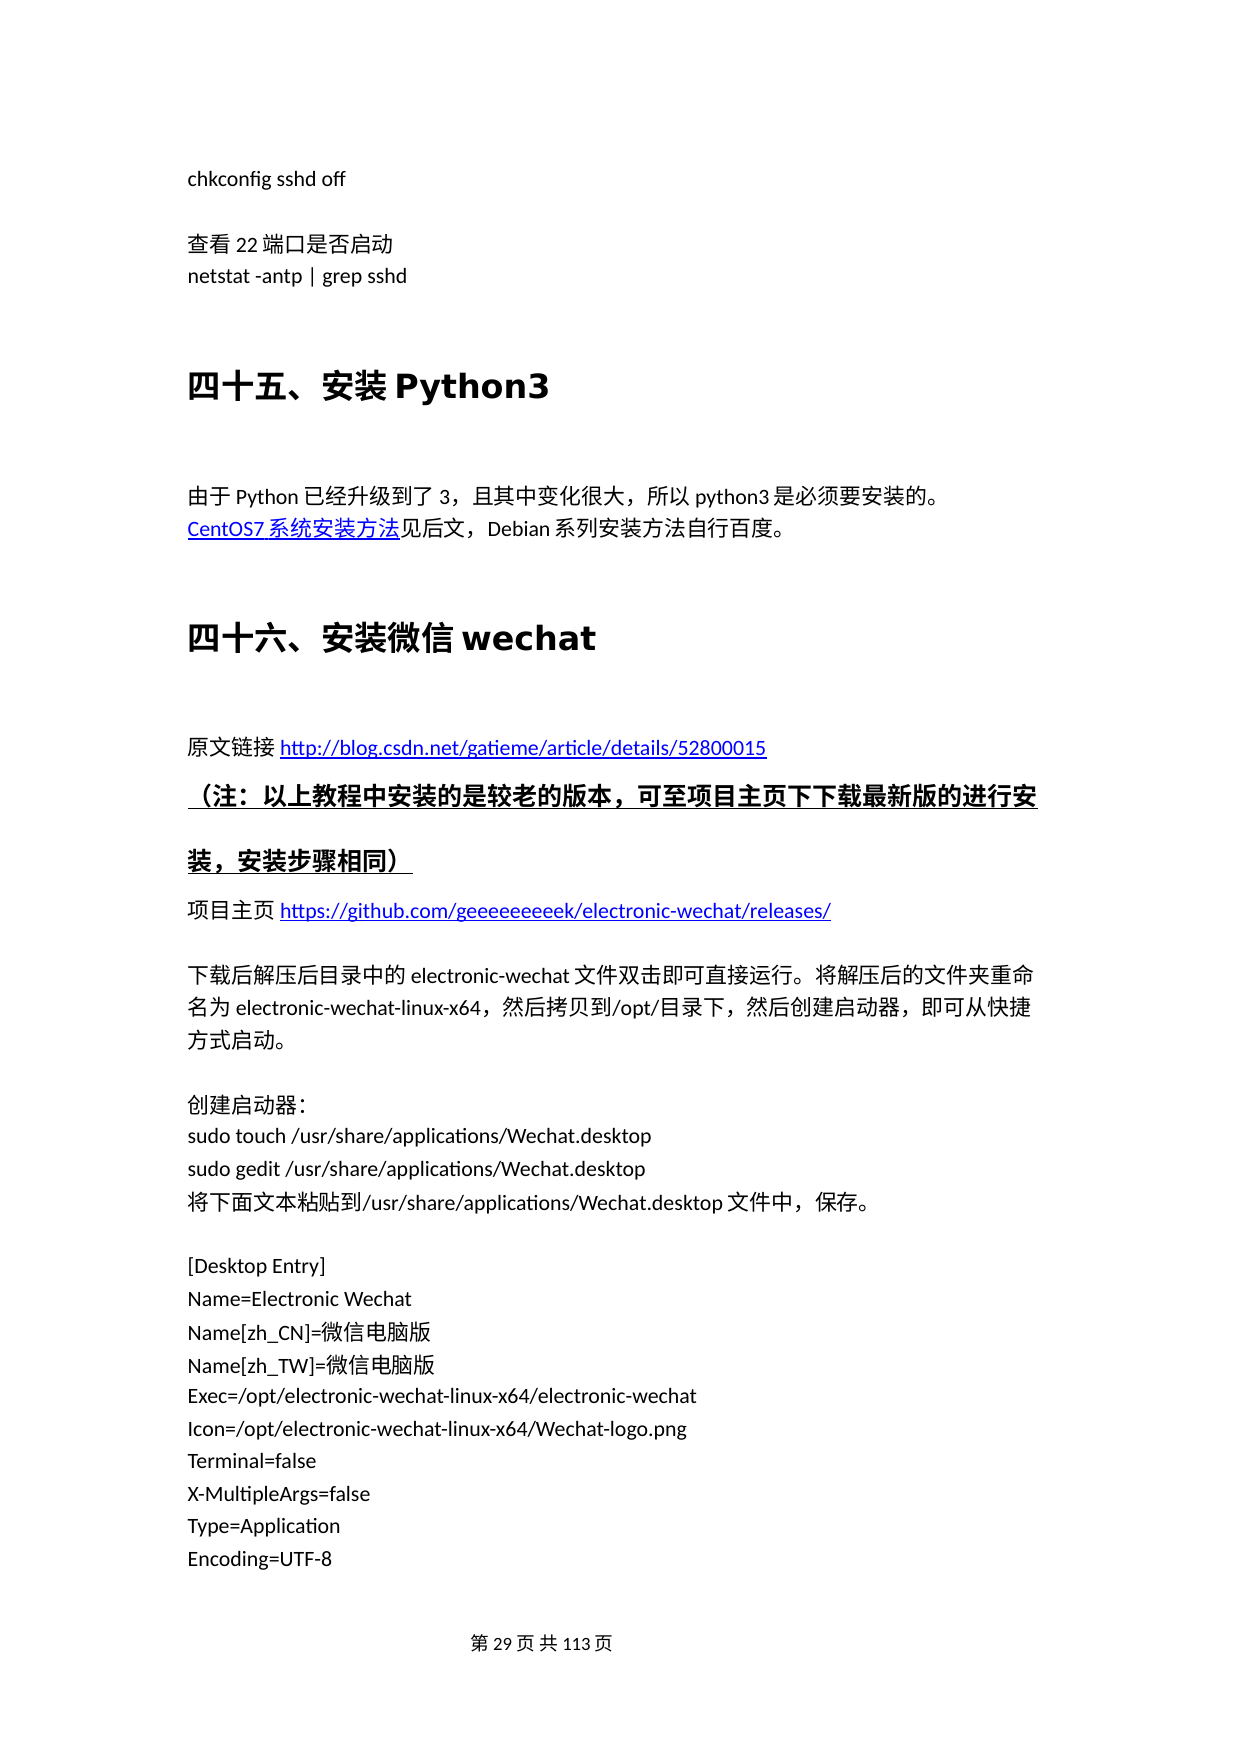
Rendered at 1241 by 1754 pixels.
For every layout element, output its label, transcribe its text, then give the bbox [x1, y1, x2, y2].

text Icon=/opt/electronic-wechat-linux-x64/Wechat-logo.png [187, 1412, 1053, 1445]
text 原文链接 http://blog.csdn.net/gatieme/article/details/52800015 [187, 730, 1053, 762]
text Name[zh_CN]=微信电脑版 [187, 1315, 1053, 1347]
text chkconfig sshd off [187, 162, 1053, 194]
text Exec=/opt/electronic-wechat-linux-x64/electronic-wechat [187, 1380, 1053, 1412]
text X-MultipleArgs=false [187, 1477, 1053, 1510]
text Type=Application [187, 1510, 1053, 1542]
text Encoding=UTF-8 [187, 1542, 1053, 1575]
text （注：以上教程中安装的是较老的版本，可至项目主页下下载最新版的进行安装，安装步骤相同） [187, 762, 1053, 892]
text 将下面文本粘贴到/usr/share/applications/Wechat.desktop文件中，保存。 [187, 1185, 1053, 1217]
text 查看22端口是否启动 [187, 227, 1053, 259]
text 下载后解压后目录中的electronic-wechat文件双击即可直接运行。将解压后的文件夹重命名为electronic-wechat-linux-x64，然后拷贝到/opt/目录下，然后创建启动器，即可从快捷方式启动。 [187, 957, 1053, 1055]
text netstat -antp | grep sshd [187, 259, 1053, 292]
text [Desktop Entry] [187, 1250, 1053, 1282]
text 项目主页 https://github.com/geeeeeeeeek/electronic-wechat/releases/ [187, 892, 1053, 925]
text sudo touch /usr/share/applications/Wechat.desktop [187, 1120, 1053, 1152]
text Name=Electronic Wechat [187, 1282, 1053, 1315]
text CentOS7系统安装方法见后文，Debian系列安装方法自行百度。 [187, 511, 1053, 543]
text Name[zh_TW]=微信电脑版 [187, 1347, 1053, 1380]
text 由于Python已经升级到了3，且其中变化很大，所以python3是必须要安装的。 [187, 478, 1053, 511]
text 创建启动器： [187, 1087, 1053, 1120]
subtitle 四十六、安装微信wechat [187, 603, 1053, 668]
text sudo gedit /usr/share/applications/Wechat.desktop [187, 1152, 1053, 1185]
text Terminal=false [187, 1445, 1053, 1477]
subtitle 四十五、安装Python3 [187, 352, 1053, 417]
